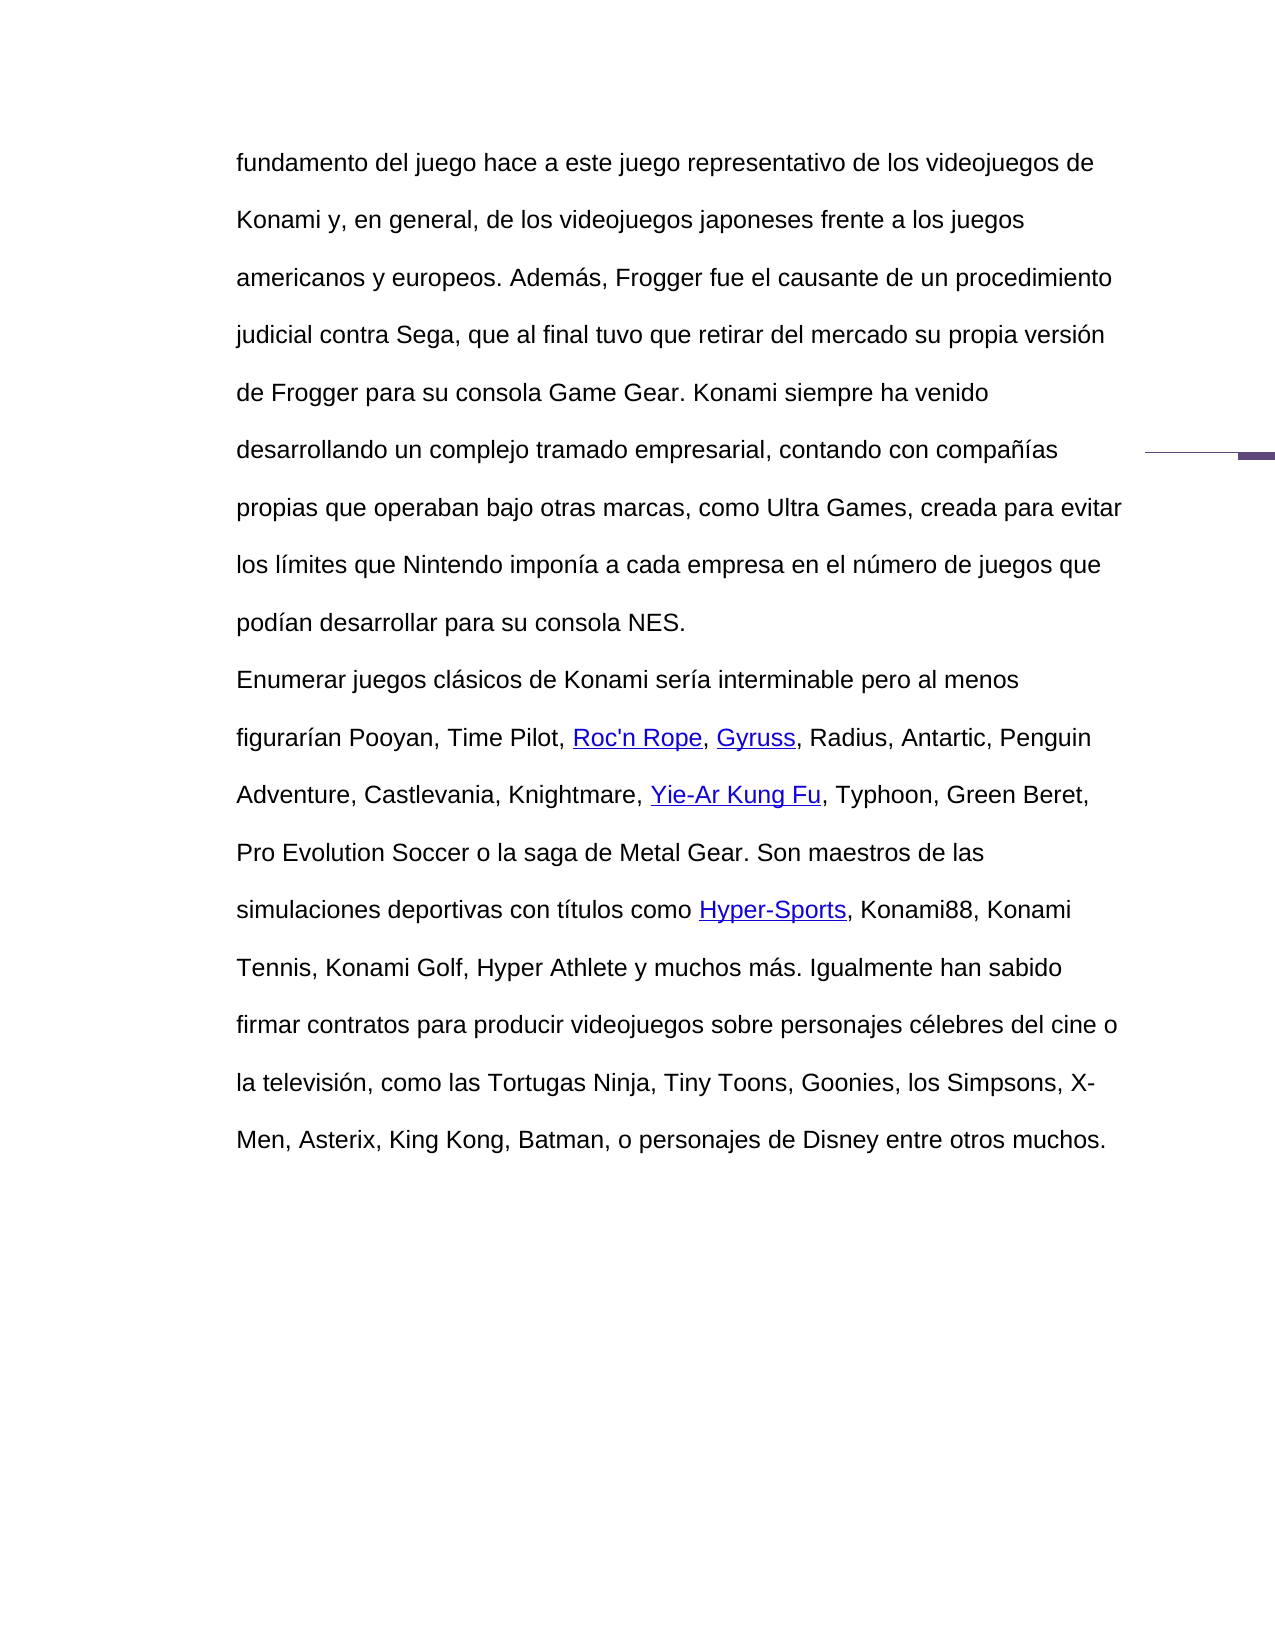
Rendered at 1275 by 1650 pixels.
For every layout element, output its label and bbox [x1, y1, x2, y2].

text [236, 148, 1127, 1154]
